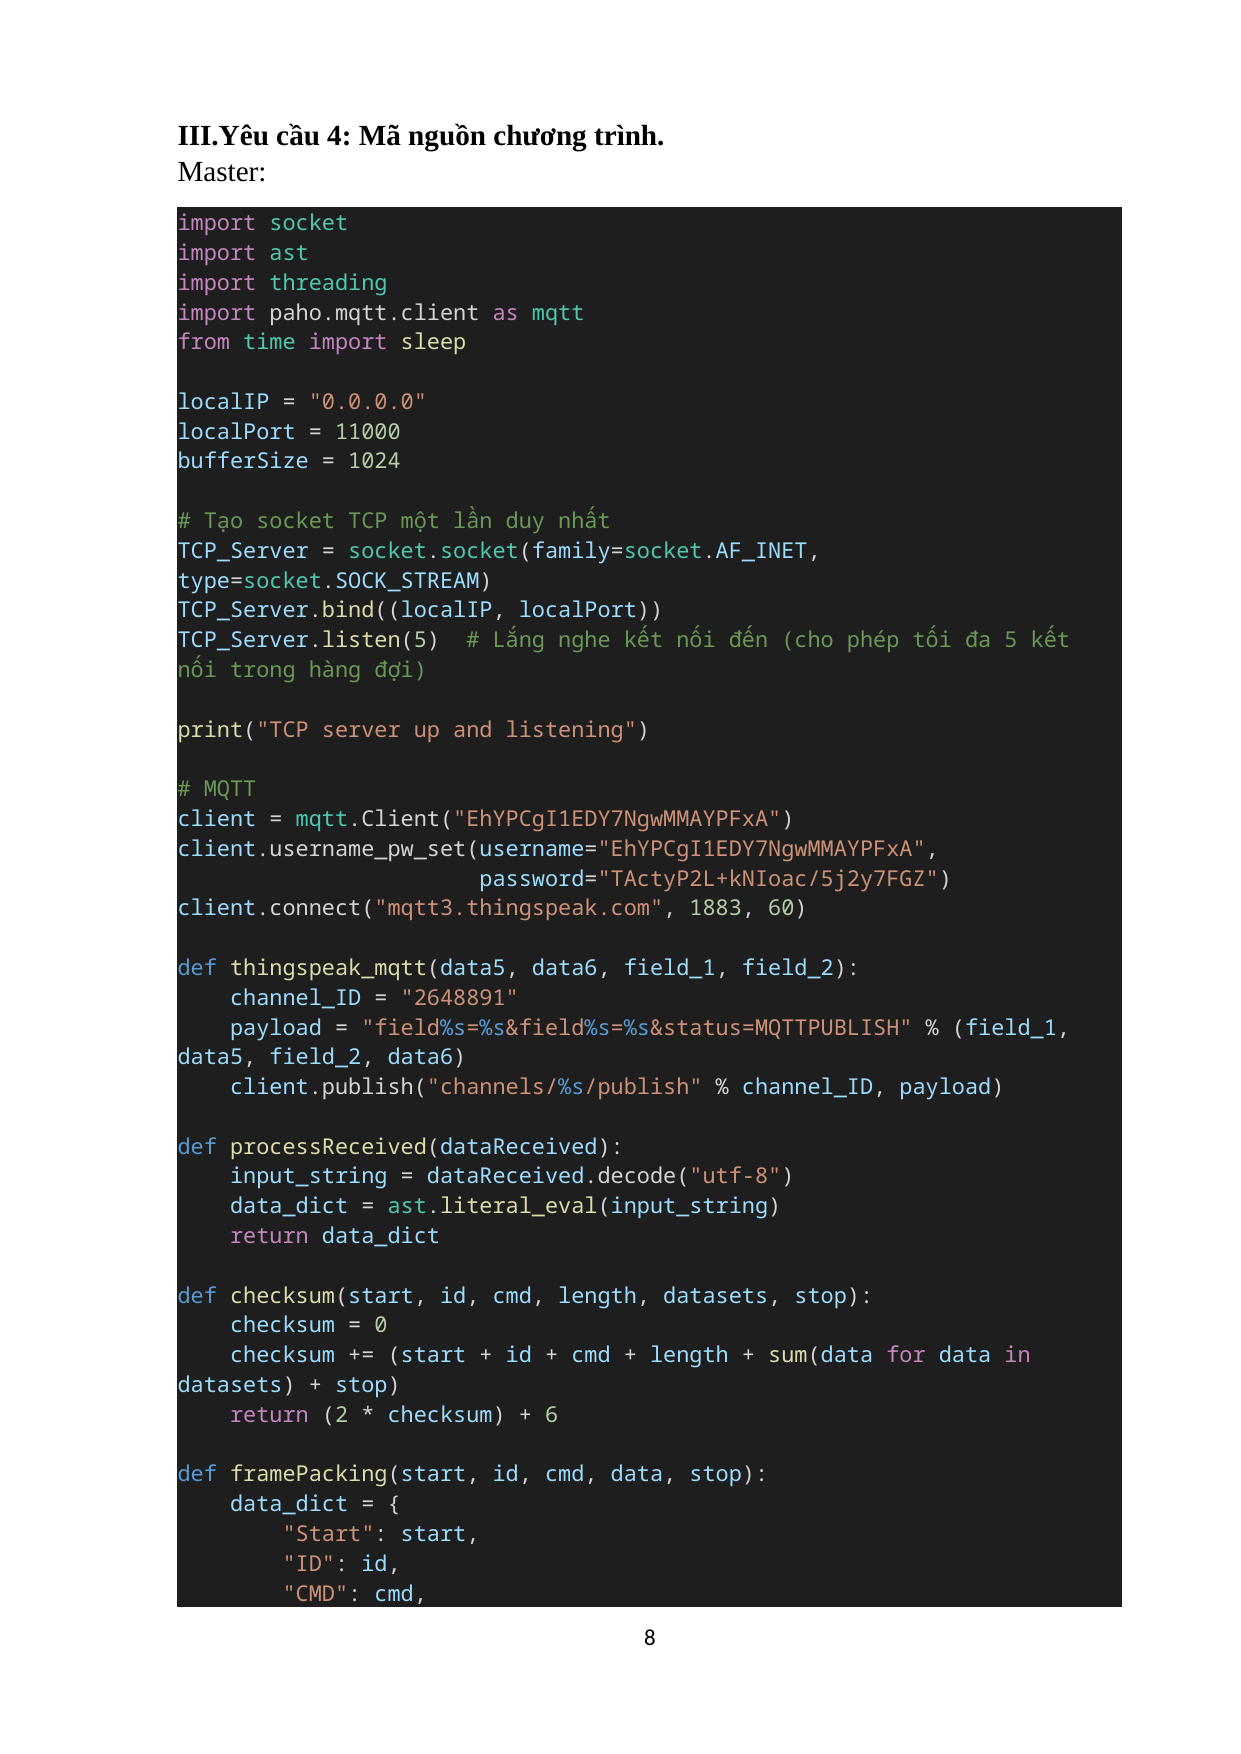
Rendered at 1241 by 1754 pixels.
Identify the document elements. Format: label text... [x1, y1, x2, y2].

text client.username_pw_set(username="EhYPCgI1EDY7NgwMMAYPFxA", [177, 833, 1122, 862]
text # Tạo socket TCP một lần duy nhất [177, 505, 1122, 535]
text channel_ID = "2648891" [177, 982, 1122, 1011]
text localIP = "0.0.0.0" [177, 386, 1122, 416]
text client = mqtt.Client("EhYPCgI1EDY7NgwMMAYPFxA") [177, 803, 1122, 833]
text payload = "field%s=%s&field%s=%s&status=MQTTPUBLISH" % (field_1, data5, field_2, data6) [177, 1011, 1122, 1071]
text data_dict = { [177, 1488, 1122, 1518]
text print("TCP server up and listening") [177, 713, 1122, 743]
text client.publish("channels/%s/publish" % channel_ID, payload) [177, 1071, 1122, 1101]
text password="TActyP2L+kNIoac/5j2y7FGZ") [177, 862, 1122, 892]
text localPort = 11000 [177, 416, 1122, 445]
subtitle III.Yêu cầu 4: Mã nguồn chương trình. [177, 118, 1122, 152]
text def checksum(start, id, cmd, length, datasets, stop): [177, 1279, 1122, 1309]
text import threading [177, 267, 1122, 296]
text def processReceived(dataReceived): [177, 1131, 1122, 1160]
text "Start": start, [177, 1518, 1122, 1548]
text def thingspeak_mqtt(data5, data6, field_1, field_2): [177, 952, 1122, 982]
text checksum = 0 [177, 1309, 1122, 1339]
text data_dict = ast.literal_eval(input_string) [177, 1190, 1122, 1220]
text Master: [177, 154, 1122, 188]
text return data_dict [177, 1220, 1122, 1250]
text input_string = dataReceived.decode("utf-8") [177, 1160, 1122, 1190]
text # MQTT [177, 773, 1122, 803]
text "CMD": cmd, [177, 1577, 1122, 1607]
text bufferSize = 1024 [177, 445, 1122, 475]
text import ast [177, 237, 1122, 267]
text TCP_Server.listen(5) # Lắng nghe kết nối đến (cho phép tối đa 5 kết nối trong hàng đợi) [177, 624, 1122, 684]
text TCP_Server.bind((localIP, localPort)) [177, 594, 1122, 624]
text client.connect("mqtt3.thingspeak.com", 1883, 60) [177, 892, 1122, 922]
text "ID": id, [177, 1548, 1122, 1577]
text from time import sleep [177, 326, 1122, 356]
text TCP_Server = socket.socket(family=socket.AF_INET, type=socket.SOCK_STREAM) [177, 535, 1122, 594]
text import socket [177, 207, 1122, 237]
text import paho.mqtt.client as mqtt [177, 296, 1122, 326]
text def framePacking(start, id, cmd, data, stop): [177, 1458, 1122, 1488]
text return (2 * checksum) + 6 [177, 1399, 1122, 1428]
text checksum += (start + id + cmd + length + sum(data for data in datasets) + stop) [177, 1339, 1122, 1399]
